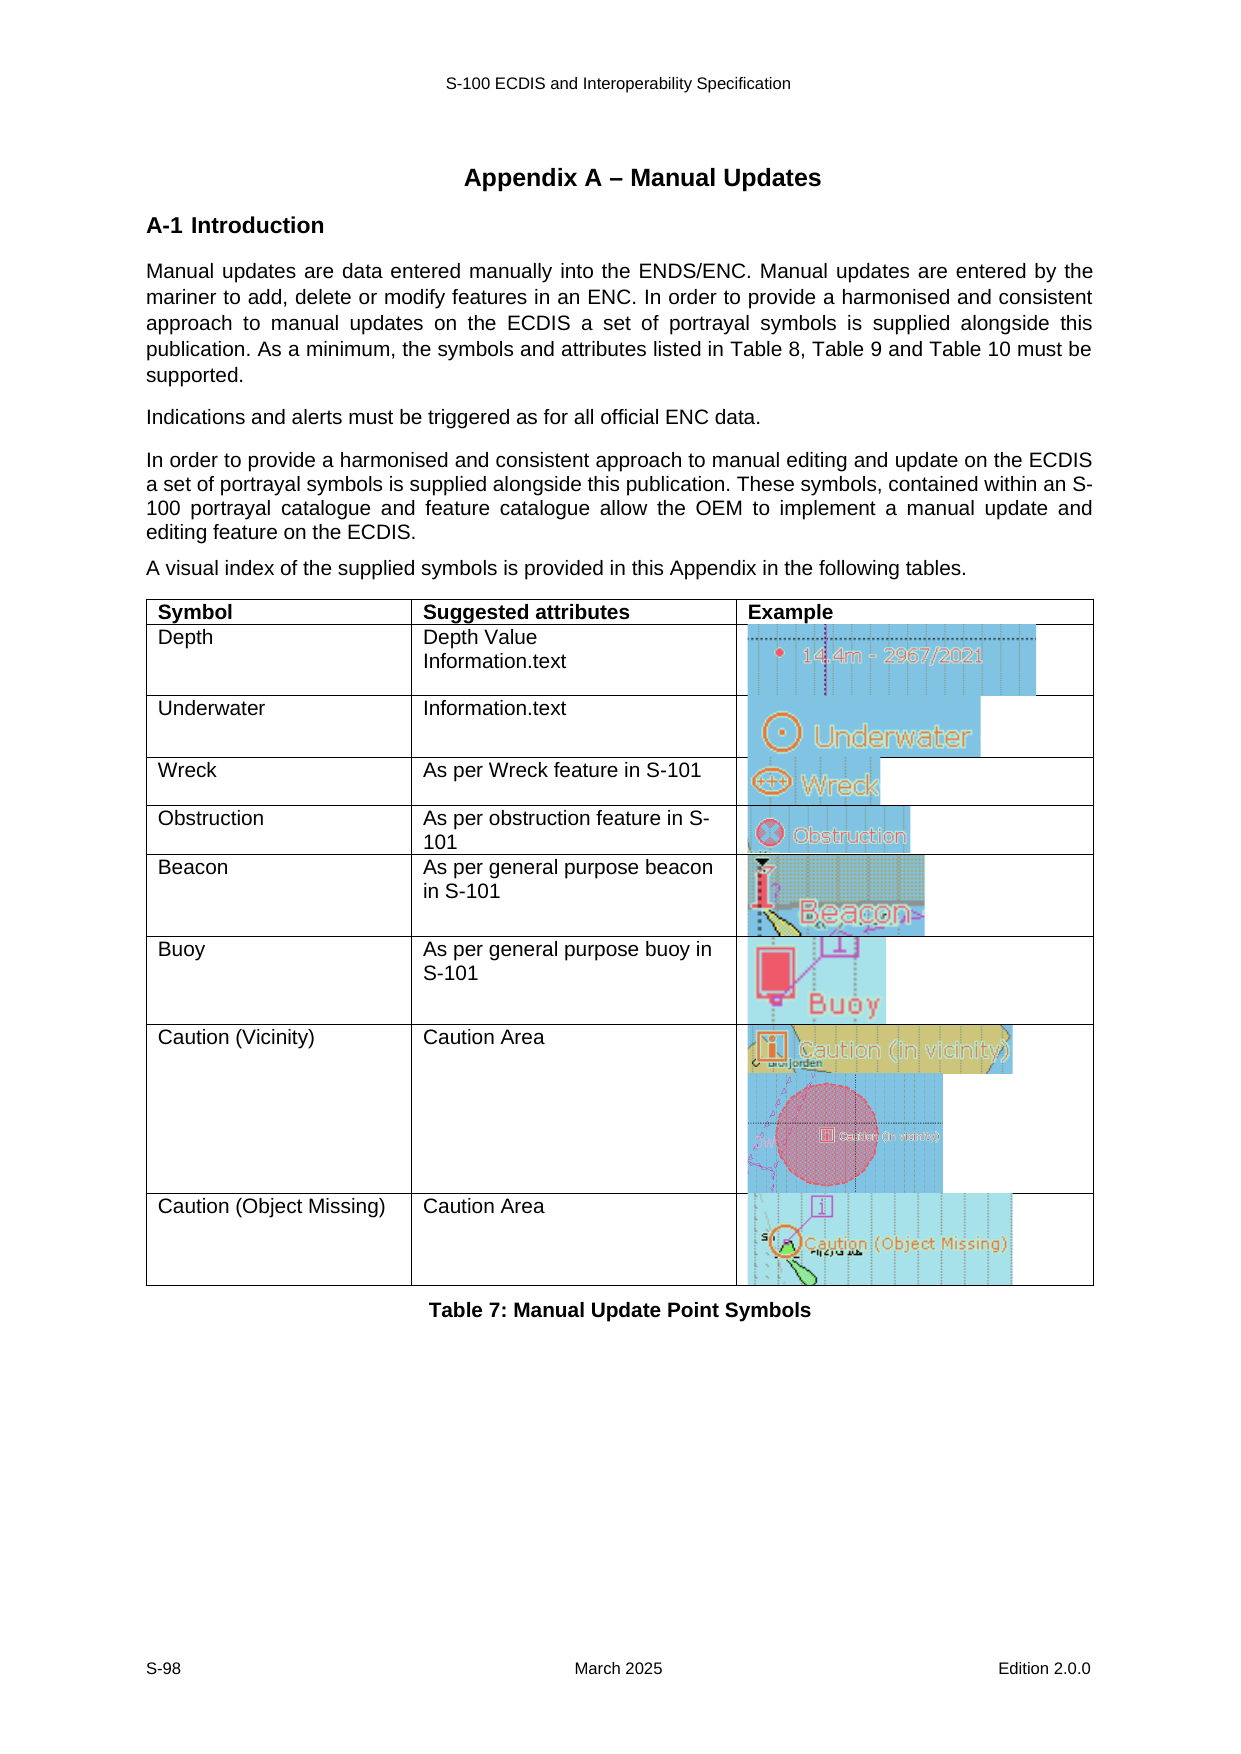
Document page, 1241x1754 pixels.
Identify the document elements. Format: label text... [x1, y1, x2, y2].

table_cell Depth Value Information.text [412, 625, 736, 695]
table_cell Beacon [147, 855, 411, 936]
picture [747, 937, 887, 1024]
text In order to provide a harmonised and consistent approach to manual editing and update on the ECDIS a set of portrayal symbols is supplied alongside this publication. These symbols, contained within an S-100 portrayal catalogue and feature catalogue allow the OEM to implement a manual update and editing feature on the ECDIS. [146, 448, 1094, 543]
table_cell Caution (Vicinity) [147, 1025, 411, 1193]
table_cell [887, 937, 1093, 1024]
table_cell [737, 1025, 747, 1193]
table_cell Buoy [147, 937, 411, 1024]
table_cell [1037, 625, 1093, 695]
table_cell Depth [147, 625, 411, 695]
table_header Suggested attributes [412, 600, 736, 623]
text Indications and alerts must be triggered as for all official ENC data. [146, 405, 1094, 429]
table_header Symbol [147, 600, 411, 623]
subtitle Appendix A – Manual Updates [191, 162, 1094, 191]
text Manual updates are data entered manually into the ENDS/ENC. Manual updates are entered by the mariner to add, delete or modify features in an ENC. In order to provide a harmonised and consistent approach to manual updates on the ECDIS a set of portrayal symbols is supplied alongside this publication. As a minimum, the symbols and attributes listed in Table 8, Table 9 and Table 10 must be supported. [146, 259, 1094, 387]
picture [747, 624, 1037, 805]
table_cell Obstruction [147, 806, 411, 854]
table_cell [881, 758, 1093, 805]
subtitle Introduction [146, 212, 1094, 238]
table_cell [737, 625, 747, 695]
picture [747, 806, 911, 853]
table_cell [737, 855, 747, 936]
picture [747, 855, 925, 936]
table_cell [943, 1025, 1093, 1193]
table_header Example [737, 600, 1093, 623]
table_cell [981, 696, 1093, 757]
table_cell Information.text [412, 696, 736, 757]
table_cell As per general purpose buoy in S-101 [412, 937, 736, 1024]
picture [747, 1025, 1013, 1285]
table_cell Caution Area [412, 1025, 736, 1193]
table_cell Caution (Object Missing) [147, 1194, 411, 1284]
table_cell [737, 1194, 747, 1284]
table_cell As per obstruction feature in S-101 [412, 806, 736, 854]
text A visual index of the supplied symbols is provided in this Appendix in the following tables. [146, 556, 1094, 580]
table_cell Underwater [147, 696, 411, 757]
table_cell Wreck [147, 758, 411, 805]
table_cell As per general purpose beacon in S-101 [412, 855, 736, 936]
table_cell Caution Area [412, 1194, 736, 1284]
table_cell [925, 855, 1093, 936]
table_cell [1013, 1194, 1093, 1284]
table_cell [737, 806, 1093, 854]
table_cell As per Wreck feature in S-101 [412, 758, 736, 805]
table_cell [737, 696, 747, 757]
table_cell [737, 758, 747, 805]
table_cell [737, 937, 747, 1024]
